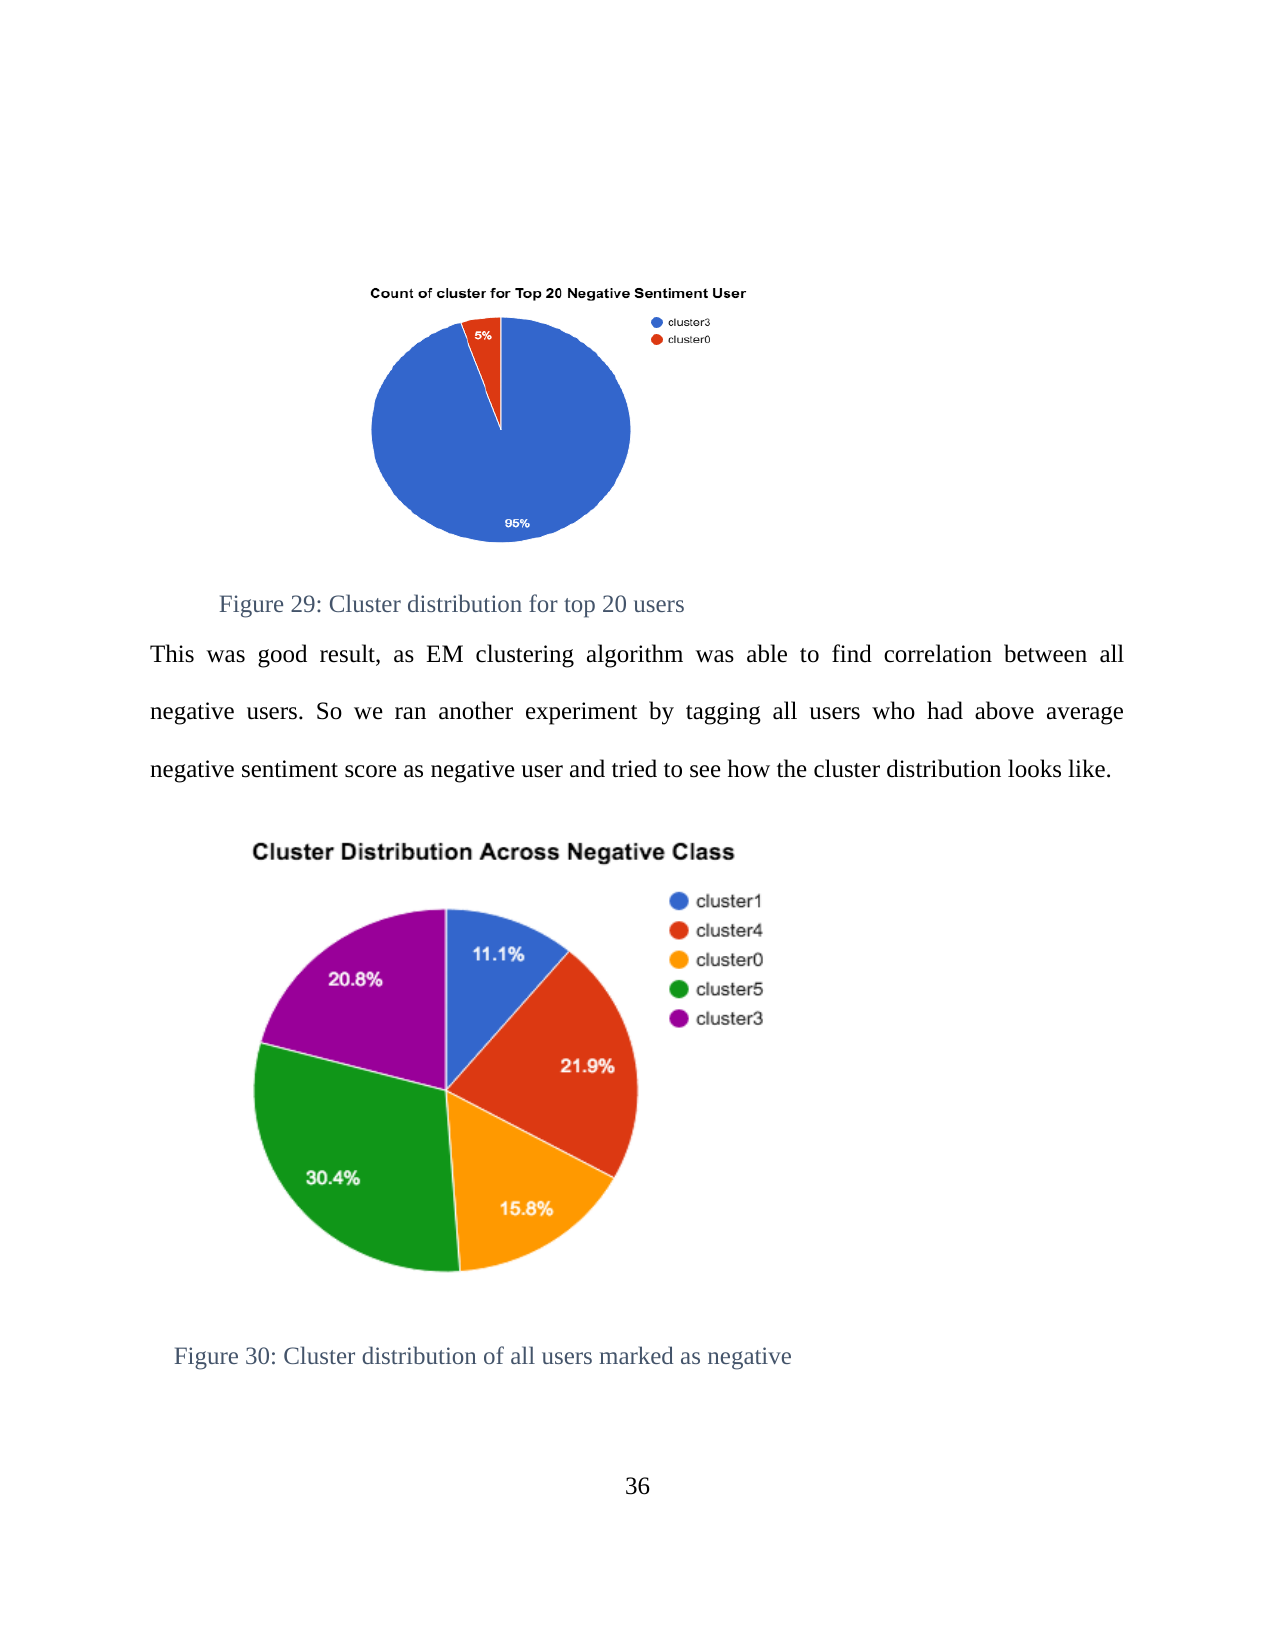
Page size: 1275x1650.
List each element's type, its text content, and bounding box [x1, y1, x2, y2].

text Figure 29: Cluster distribution for top 20 users [150, 589, 1125, 618]
text This was good result, as EM clustering algorithm was able to find correlation between all negative users. So we ran another experiment by tagging all users who had above average negative sentiment score as negative user and tried to see how the cluster distribution looks like. [150, 639, 1125, 783]
picture [150, 811, 834, 1313]
text Figure 30: Cluster distribution of all users marked as negative [150, 1341, 1125, 1370]
picture [337, 282, 802, 561]
